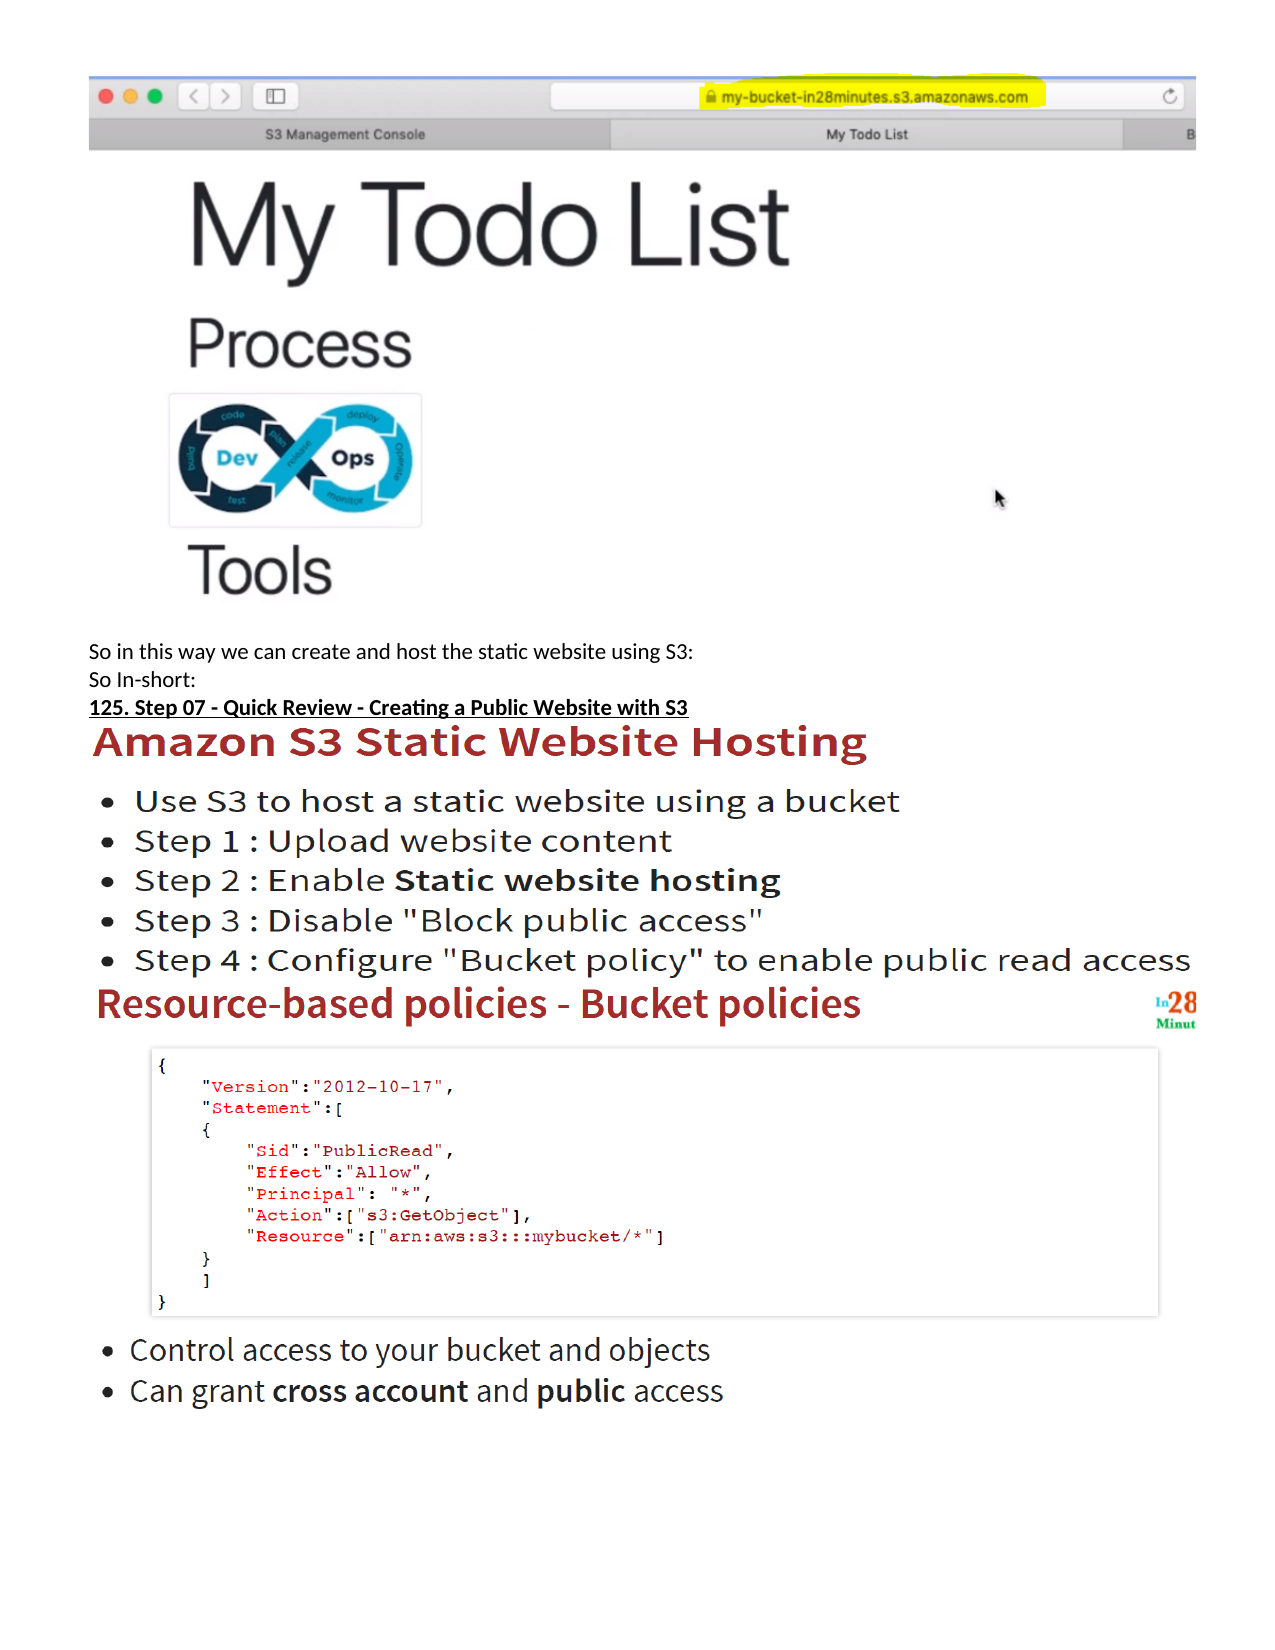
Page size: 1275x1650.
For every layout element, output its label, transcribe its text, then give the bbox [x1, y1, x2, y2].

text 125. Step 07 - Quick Review - Creating a Public Website with S3 [89, 693, 1196, 720]
picture [88, 73, 1197, 609]
text So in this way we can create and host the static website using S3: [89, 637, 1196, 665]
text So In-short: [89, 665, 1196, 693]
picture [88, 720, 1197, 1411]
